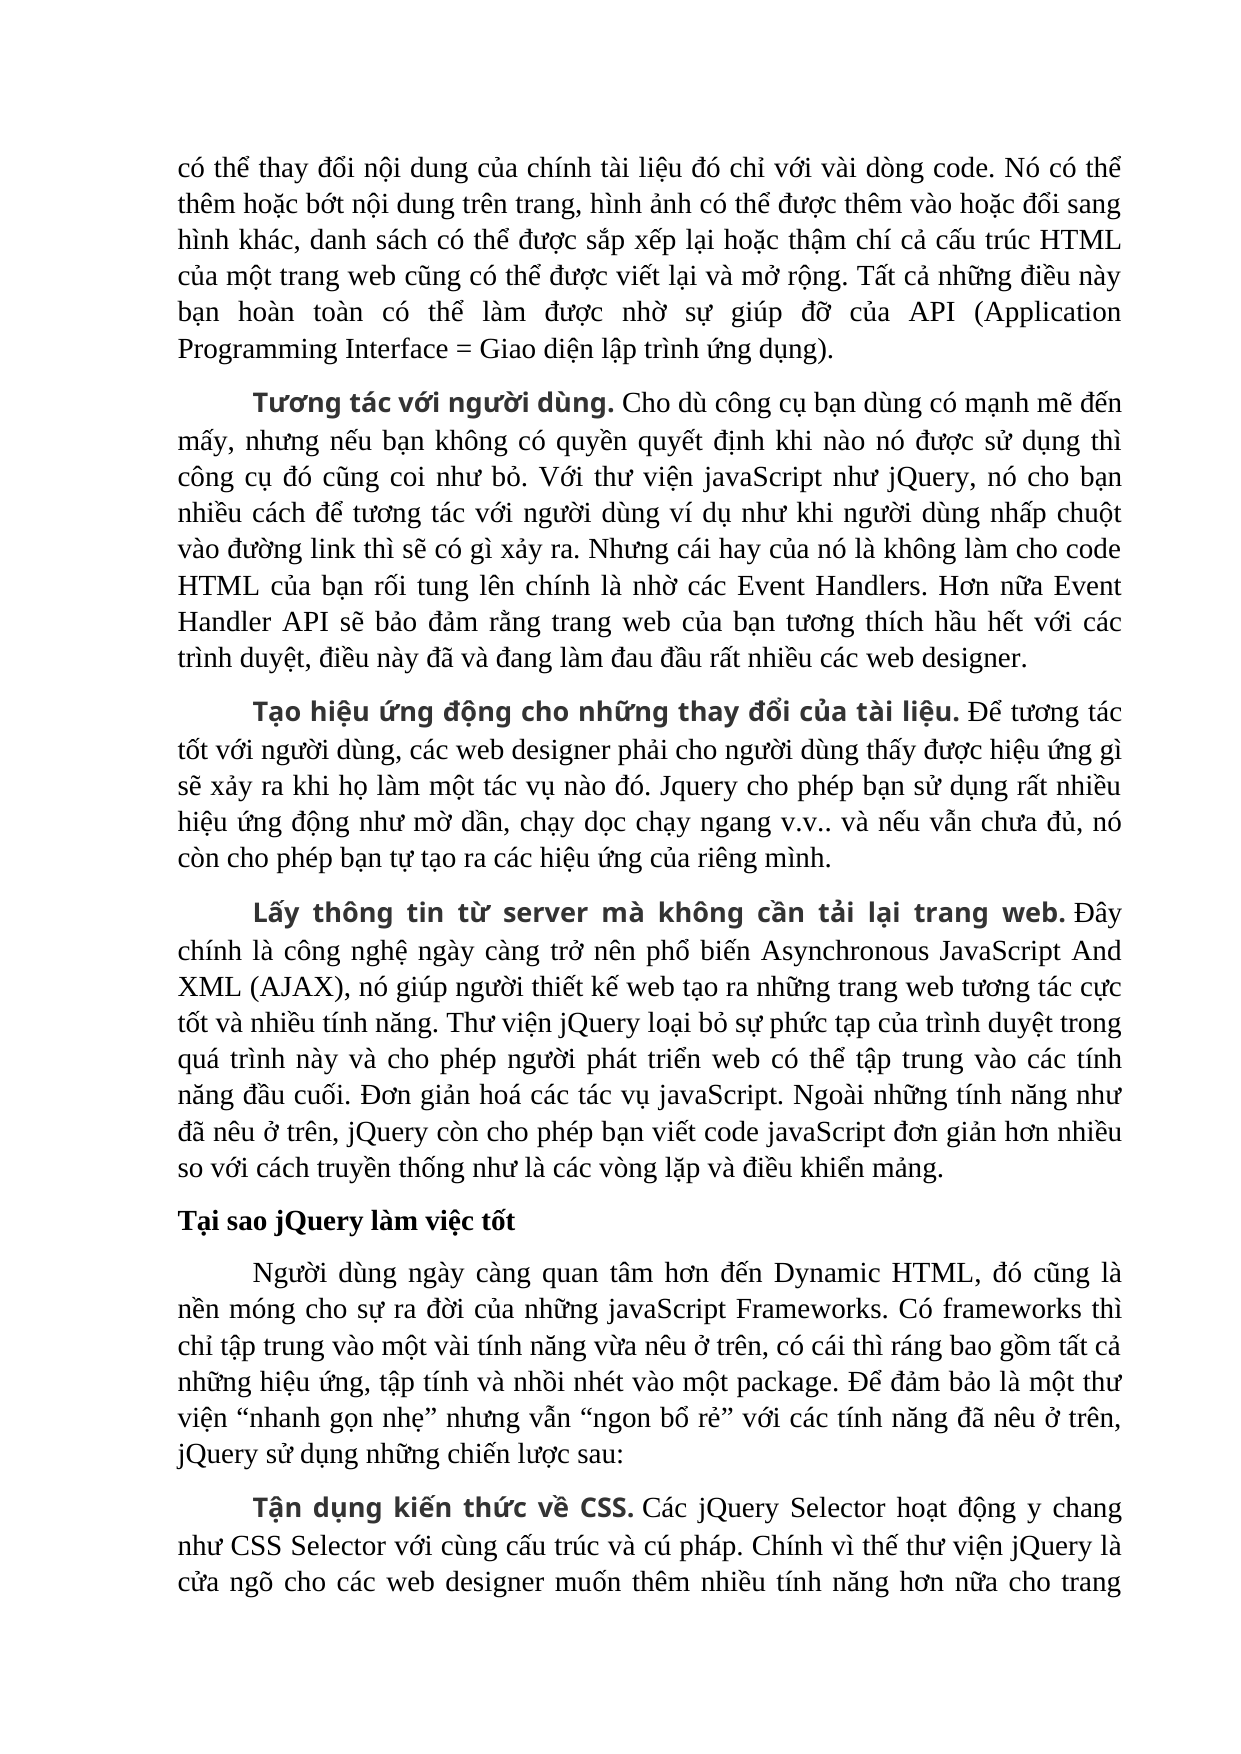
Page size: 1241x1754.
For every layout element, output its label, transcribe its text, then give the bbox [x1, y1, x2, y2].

text Tại sao jQuery làm việc tốt [177, 1203, 1122, 1236]
text Tương tác với người dùng. Cho dù công cụ bạn dùng có mạnh mẽ đến mấy, nhưng nếu bạn không có quyền quyết định khi nào nó được sử dụng thì công cụ đó cũng coi như bỏ. Với thư viện javaScript như jQuery, nó cho bạn nhiều cách để tương tác với người dùng ví dụ như khi người dùng nhấp chuột vào đường link thì sẽ có gì xảy ra. Nhưng cái hay của nó là không làm cho code HTML của bạn rối tung lên chính là nhờ các Event Handlers. Hơn nữa Event Handler API sẽ bảo đảm rằng trang web của bạn tương thích hầu hết với các trình duyệt, điều này đã và đang làm đau đầu rất nhiều các web designer. [177, 383, 1122, 673]
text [177, 1489, 1122, 1598]
text Lấy thông tin từ server mà không cần tải lại trang web. Đây chính là công nghệ ngày càng trở nên phổ biến Asynchronous JavaScript And XML (AJAX), nó giúp người thiết kế web tạo ra những trang web tương tác cực tốt và nhiều tính năng. Thư viện jQuery loại bỏ sự phức tạp của trình duyệt trong quá trình này và cho phép người phát triển web có thể tập trung vào các tính năng đầu cuối. Đơn giản hoá các tác vụ javaScript. Ngoài những tính năng như đã nêu ở trên, jQuery còn cho phép bạn viết code javaScript đơn giản hơn nhiều so với cách truyền thống như là các vòng lặp và điều khiển mảng. [177, 893, 1122, 1183]
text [177, 150, 1122, 364]
text Tạo hiệu ứng động cho những thay đổi của tài liệu. Để tương tác tốt với người dùng, các web designer phải cho người dùng thấy được hiệu ứng gì sẽ xảy ra khi họ làm một tác vụ nào đó. Jquery cho phép bạn sử dụng rất nhiều hiệu ứng động như mờ dần, chạy dọc chạy ngang v.v.. và nếu vẫn chưa đủ, nó còn cho phép bạn tự tạo ra các hiệu ứng của riêng mình. [177, 693, 1122, 874]
text Người dùng ngày càng quan tâm hơn đến Dynamic HTML, đó cũng là nền móng cho sự ra đời của những javaScript Frameworks. Có frameworks thì chỉ tập trung vào một vài tính năng vừa nêu ở trên, có cái thì ráng bao gồm tất cả những hiệu ứng, tập tính và nhồi nhét vào một package. Để đảm bảo là một thư viện “nhanh gọn nhẹ” nhưng vẫn “ngon bổ rẻ” với các tính năng đã nêu ở trên, jQuery sử dụng những chiến lược sau: [177, 1255, 1122, 1470]
